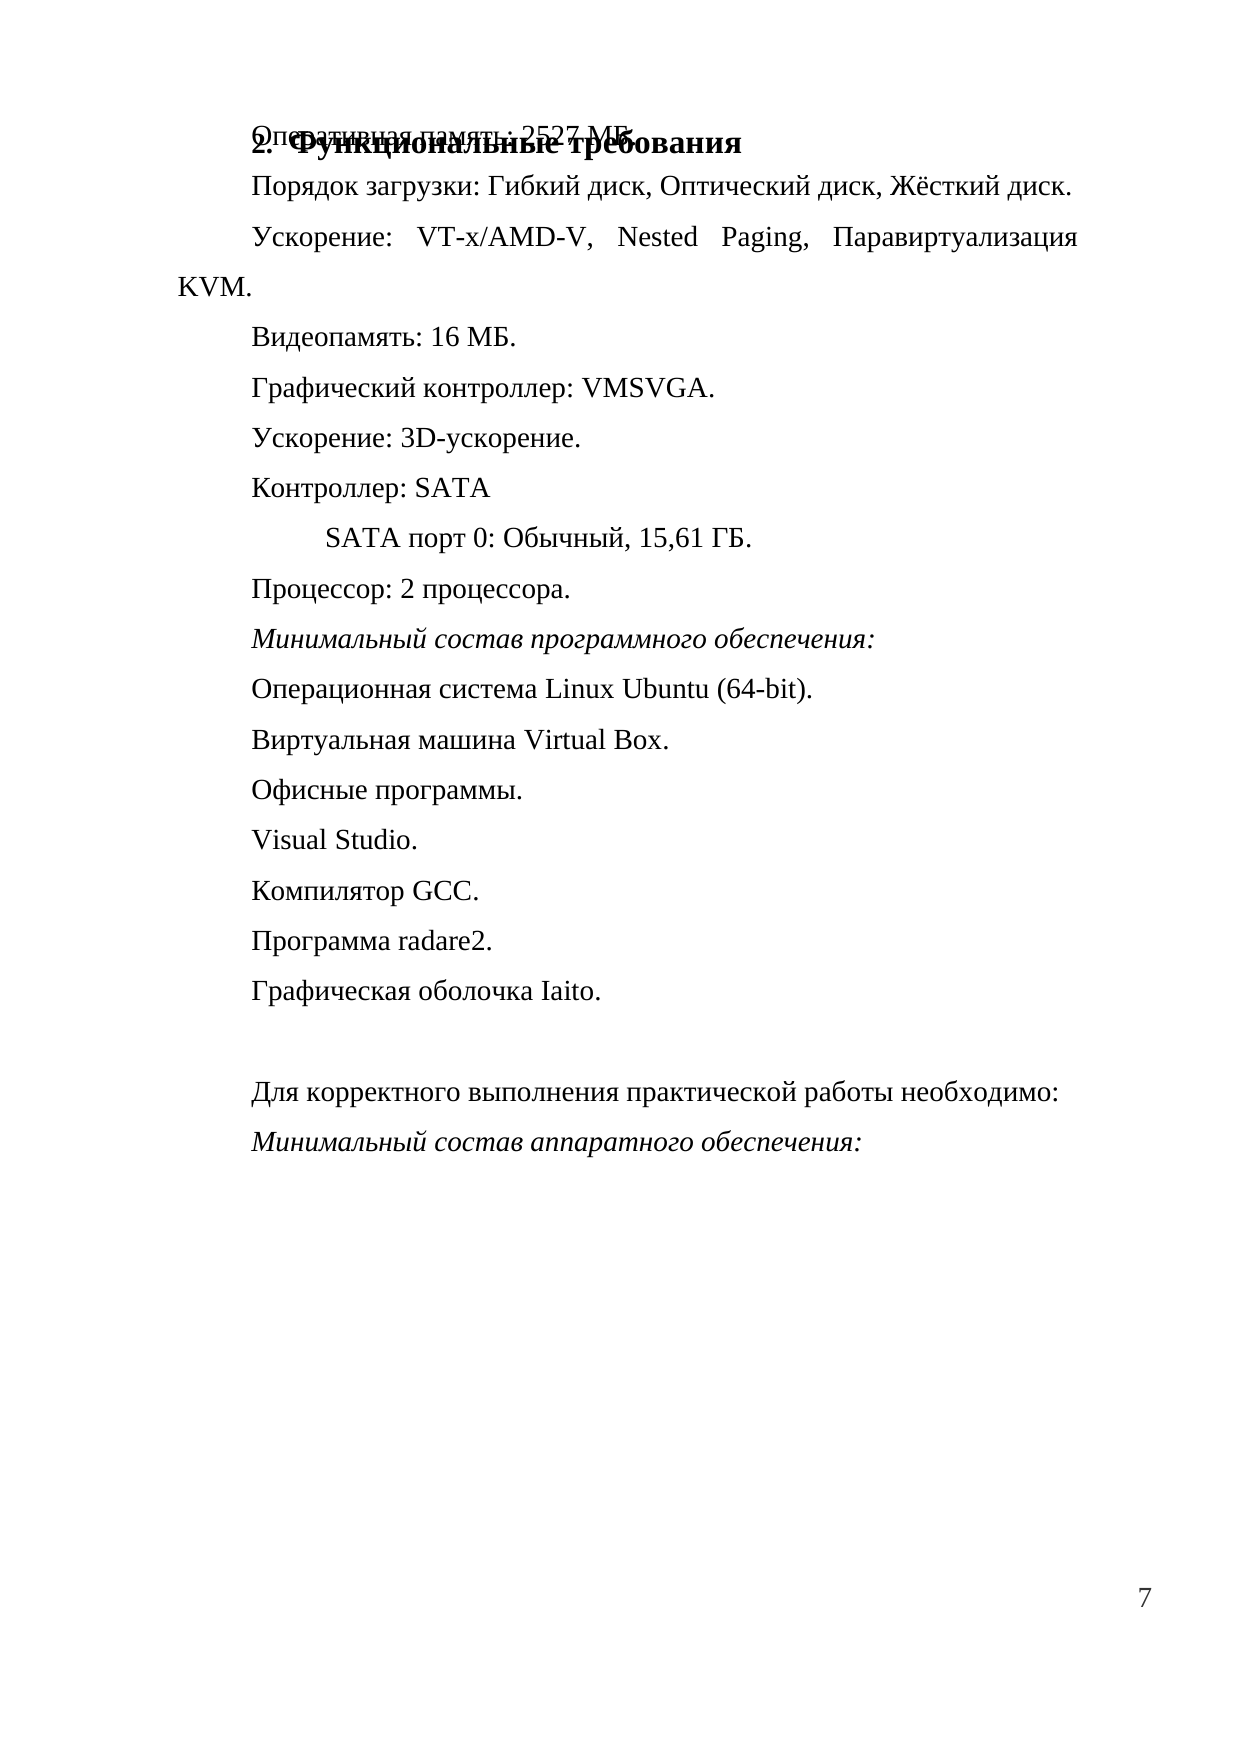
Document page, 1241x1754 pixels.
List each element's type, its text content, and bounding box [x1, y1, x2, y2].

list Офисные программы. [177, 772, 1078, 806]
list Оперативная память: 2527 МБ. [177, 118, 1078, 152]
list Контроллер: SATA [177, 470, 1078, 504]
list Компилятор GCC. [177, 873, 1078, 906]
list Visual Studio. [177, 822, 1078, 856]
list Ускорение: 3D-ускорение. [177, 420, 1078, 453]
list Виртуальная машина Virtual Box. [177, 722, 1078, 755]
list Ускорение: VT-x/AMD-V, Nested Paging, Паравиртуализация KVM. [177, 219, 1078, 303]
text Минимальный состав аппаратного обеспечения: [177, 1124, 1152, 1158]
list Видеопамять: 16 МБ. [177, 319, 1078, 353]
list Графическая оболочка Iaito. [177, 973, 1078, 1007]
list Минимальный состав программного обеспечения: [177, 621, 1078, 655]
text Для корректного выполнения практической работы необходимо: [177, 1074, 1152, 1108]
list SATA порт 0: Обычный, 15,61 ГБ. [177, 521, 1078, 554]
list Операционная система Linux Ubuntu (64-bit). [177, 672, 1078, 705]
list Порядок загрузки: Гибкий диск, Оптический диск, Жёсткий диск. [177, 168, 1078, 202]
list Программа radare2. [177, 923, 1078, 957]
list Графический контроллер: VMSVGA. [177, 370, 1078, 403]
list Процессор: 2 процессора. [177, 571, 1078, 604]
